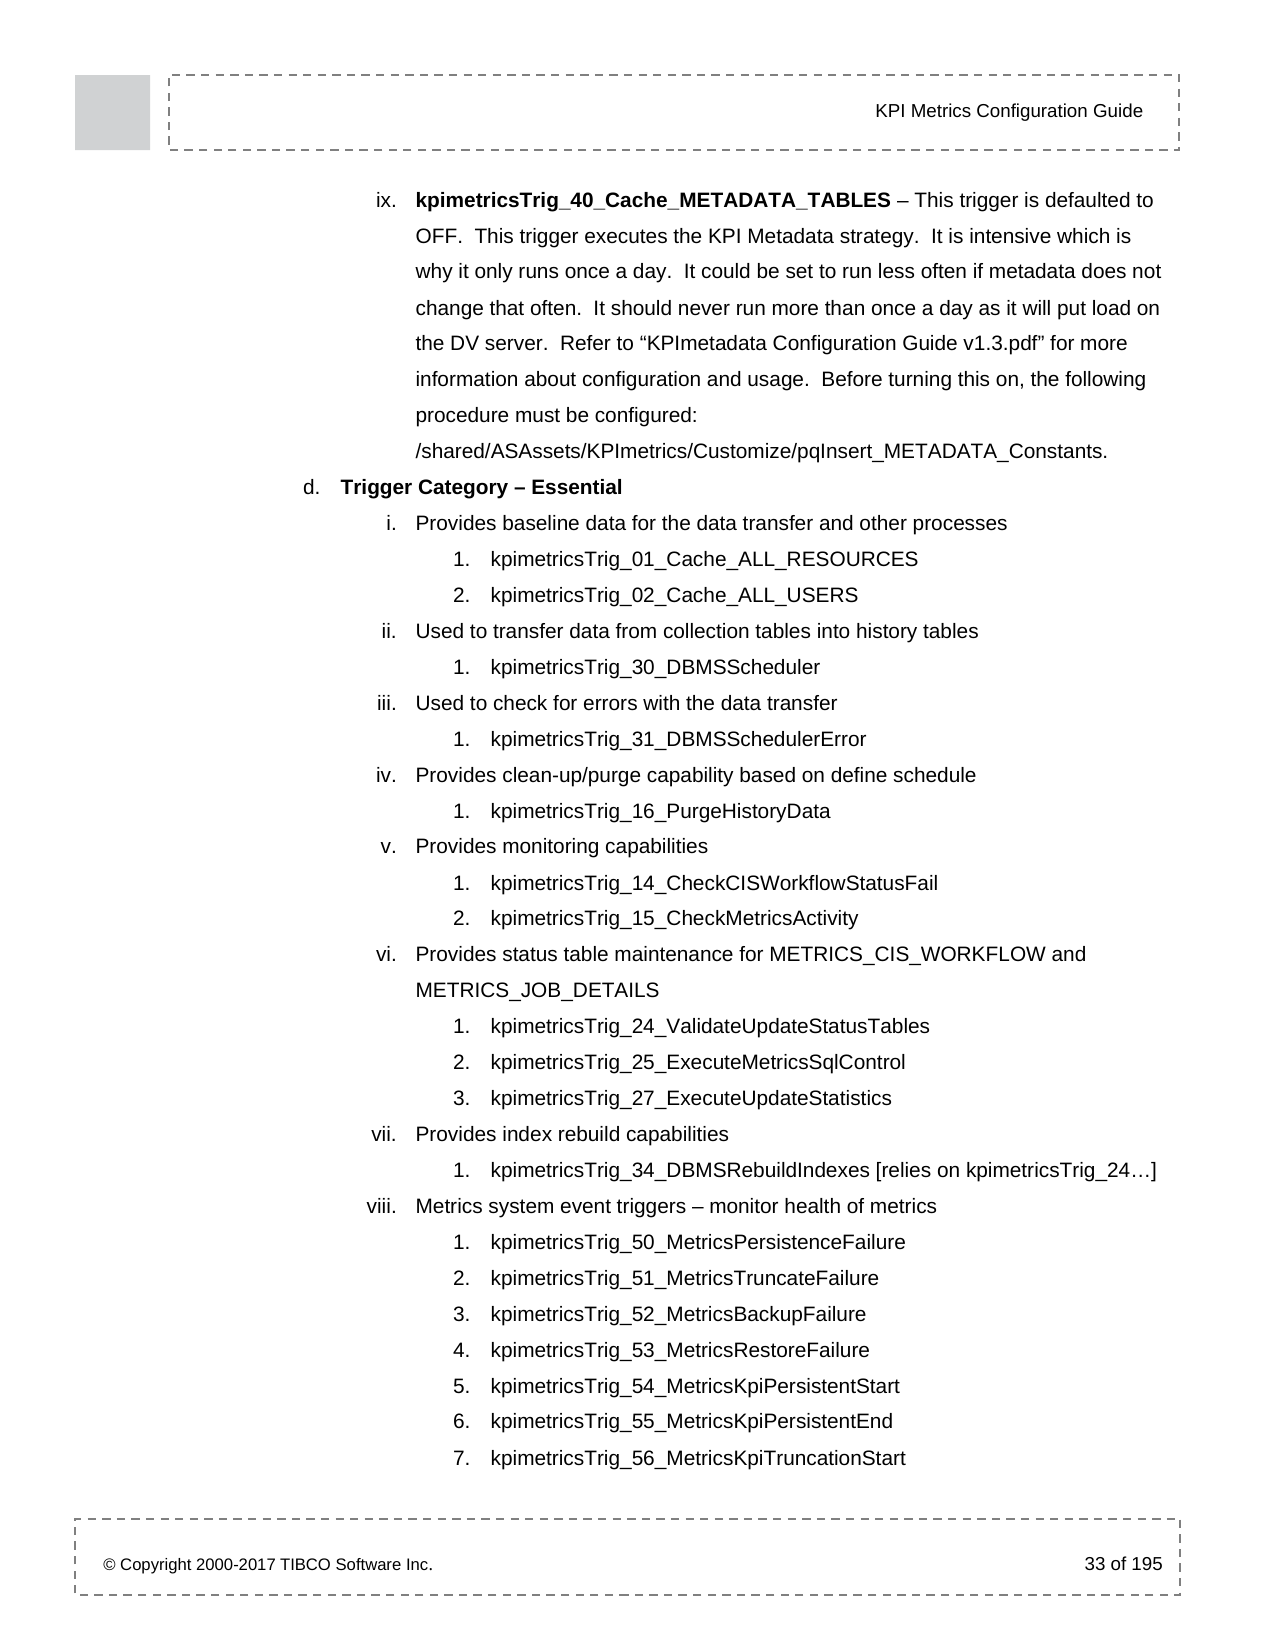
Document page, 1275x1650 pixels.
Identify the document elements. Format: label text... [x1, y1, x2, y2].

list kpimetricsTrig_27_ExecuteUpdateStatistics [453, 1086, 1162, 1110]
list kpimetricsTrig_55_MetricsKpiPersistentEnd [453, 1409, 1162, 1433]
list Provides clean-up/purge capability based on define schedule [397, 762, 1162, 786]
list kpimetricsTrig_15_CheckMetricsActivity [453, 906, 1162, 930]
list kpimetricsTrig_40_Cache_METADATA_TABLES – This trigger is defaulted to OFF. This trigger executes the KPI Metadata strategy. It is intensive which is why it only runs once a day. It could be set to run less often if metadata does not change that often. It should never run more than once a day as it will put load on the DV server. Refer to “KPImetadata Configuration Guide v1.3.pdf” for more information about configuration and usage. Before turning this on, the following procedure must be configured: /shared/ASAssets/KPImetrics/Customize/pqInsert_METADATA_Constants. [397, 187, 1162, 463]
list kpimetricsTrig_53_MetricsRestoreFailure [453, 1337, 1162, 1361]
list kpimetricsTrig_25_ExecuteMetricsSqlControl [453, 1050, 1162, 1074]
list Provides monitoring capabilities [397, 834, 1162, 858]
list kpimetricsTrig_34_DBMSRebuildIndexes [relies on kpimetricsTrig_24…] [453, 1158, 1162, 1182]
list Used to check for errors with the data transfer [397, 691, 1162, 714]
list kpimetricsTrig_52_MetricsBackupFailure [453, 1302, 1162, 1326]
list Metrics system event triggers – monitor health of metrics [397, 1194, 1162, 1218]
list kpimetricsTrig_31_DBMSSchedulerError [453, 727, 1162, 751]
list Trigger Category – Essential [303, 475, 1162, 499]
list kpimetricsTrig_51_MetricsTruncateFailure [453, 1266, 1162, 1289]
list kpimetricsTrig_24_ValidateUpdateStatusTables [453, 1014, 1162, 1038]
list kpimetricsTrig_01_Cache_ALL_RESOURCES [453, 547, 1162, 571]
list Used to transfer data from collection tables into history tables [397, 619, 1162, 643]
list Provides index rebuild capabilities [397, 1122, 1162, 1146]
list kpimetricsTrig_54_MetricsKpiPersistentStart [453, 1373, 1162, 1397]
list kpimetricsTrig_30_DBMSScheduler [453, 655, 1162, 679]
list Provides status table maintenance for METRICS_CIS_WORKFLOW and METRICS_JOB_DETAILS [397, 942, 1162, 1002]
list Provides baseline data for the data transfer and other processes [397, 511, 1162, 535]
list kpimetricsTrig_16_PurgeHistoryData [453, 798, 1162, 822]
list kpimetricsTrig_56_MetricsKpiTruncationStart [453, 1445, 1162, 1469]
list kpimetricsTrig_50_MetricsPersistenceFailure [453, 1230, 1162, 1254]
list kpimetricsTrig_02_Cache_ALL_USERS [453, 583, 1162, 607]
list kpimetricsTrig_14_CheckCISWorkflowStatusFail [453, 870, 1162, 894]
